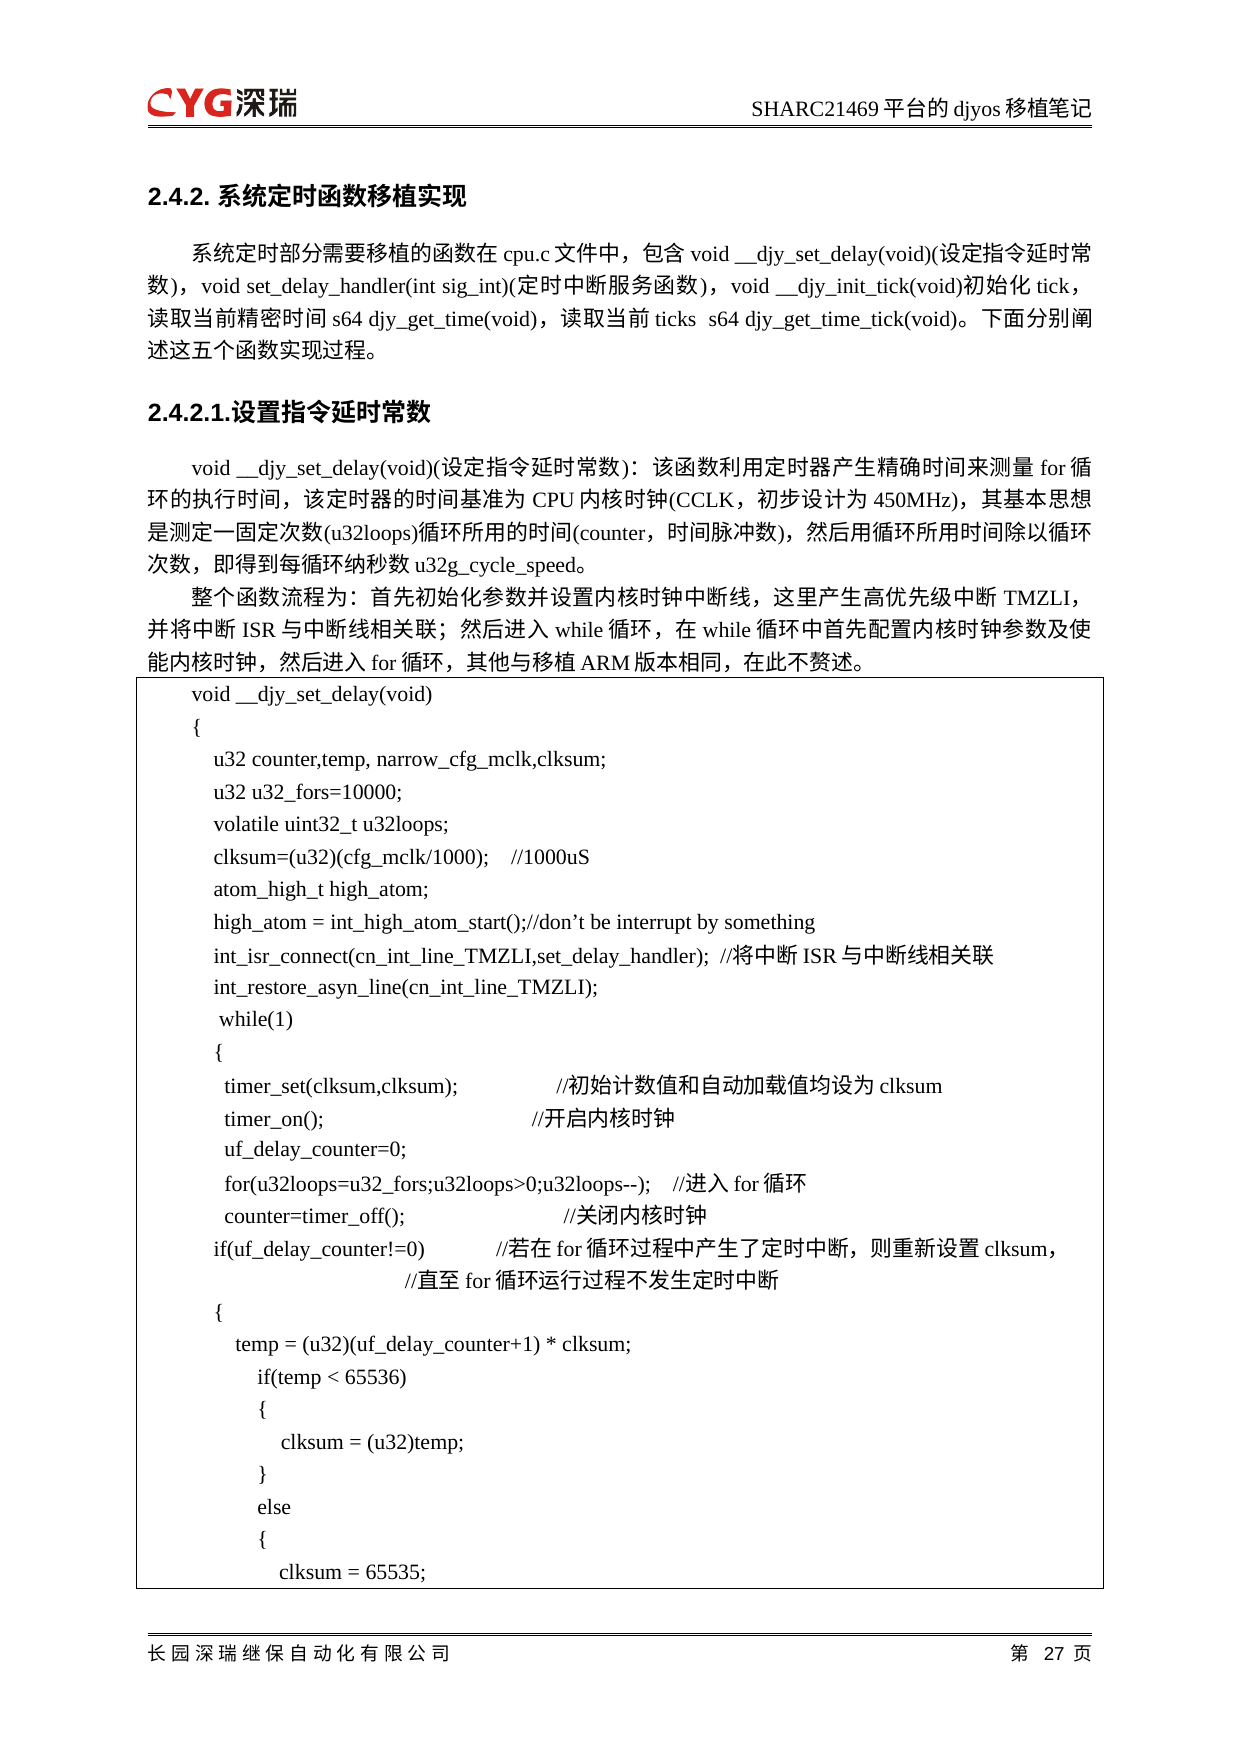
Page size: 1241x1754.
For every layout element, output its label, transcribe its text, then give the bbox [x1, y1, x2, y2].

text 整个函数流程为：首先初始化参数并设置内核时钟中断线，这里产生高优先级中断TMZLI，并将中断ISR与中断线相关联；然后进入while循环，在while循环中首先配置内核时钟参数及使能内核时钟，然后进入for循环，其他与移植ARM版本相同，在此不赘述。 [148, 579, 1092, 677]
subtitle 2.4.2.1.设置指令延时常数 [148, 378, 1092, 443]
subtitle 2.4.2. 系统定时函数移植实现 [148, 162, 1092, 227]
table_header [137, 678, 1103, 1588]
picture [147, 88, 297, 117]
text void __djy_set_delay(void)(设定指令延时常数)：该函数利用定时器产生精确时间来测量for循环的执行时间，该定时器的时间基准为CPU内核时钟(CCLK，初步设计为450MHz)，其基本思想是测定一固定次数(u32loops)循环所用的时间(counter，时间脉冲数)，然后用循环所用时间除以循环次数，即得到每循环纳秒数u32g_cycle_speed。 [148, 449, 1092, 579]
text 系统定时部分需要移植的函数在cpu.c文件中，包含void __djy_set_delay(void)(设定指令延时常数)，void set_delay_handler(int sig_int)(定时中断服务函数)，void __djy_init_tick(void)初始化tick，读取当前精密时间s64 djy_get_time(void)，读取当前ticks s64 djy_get_time_tick(void)。下面分别阐述这五个函数实现过程。 [148, 235, 1092, 365]
